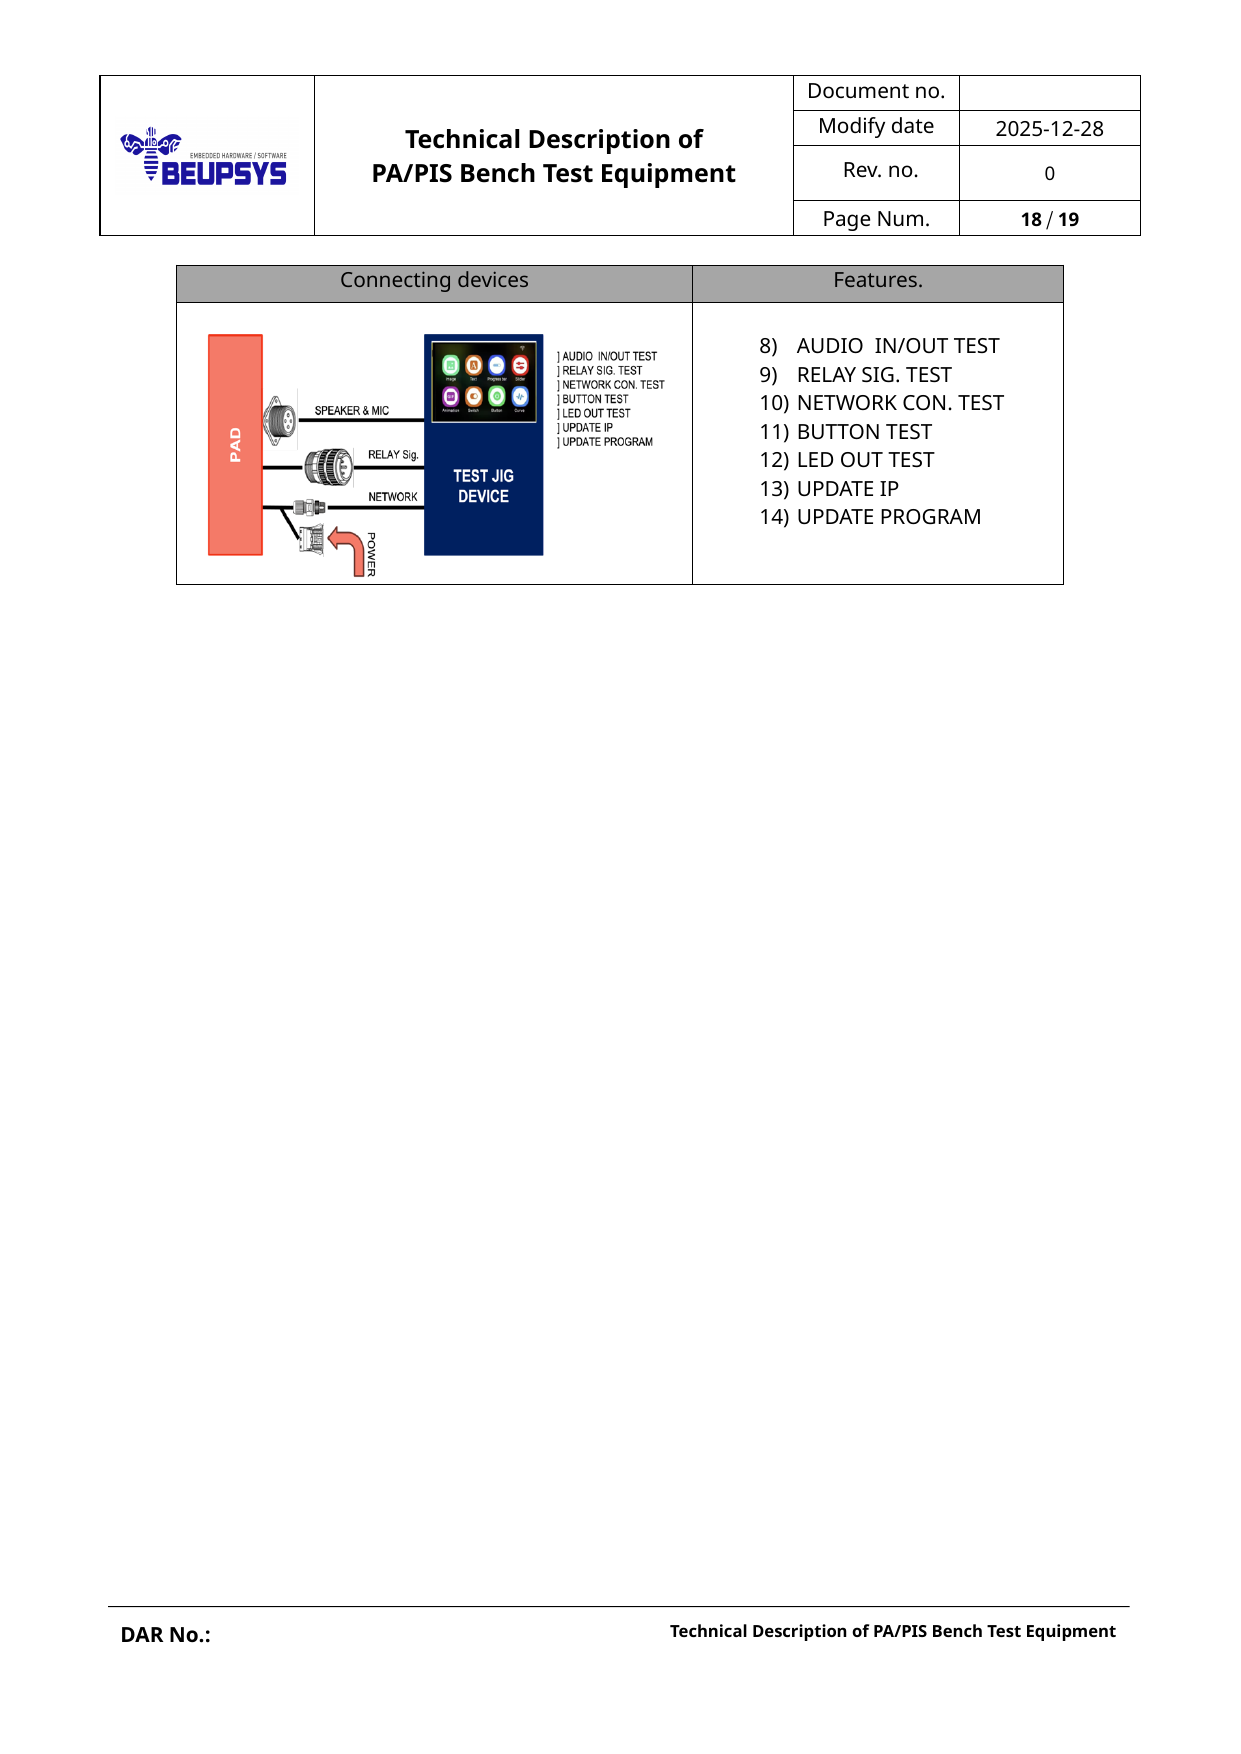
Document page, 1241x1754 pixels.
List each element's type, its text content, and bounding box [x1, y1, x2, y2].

table_cell [177, 303, 692, 583]
picture [207, 334, 671, 584]
table_header Connecting devices [177, 266, 692, 302]
table_header Features. [693, 266, 1063, 302]
picture [115, 116, 299, 195]
table_cell AUDIO IN/OUT TEST RELAY SIG. TEST NETWORK CON. TEST BUTTON TEST LED OUT TEST UPDATE IP UPDATE PROGRAM [693, 303, 1063, 583]
